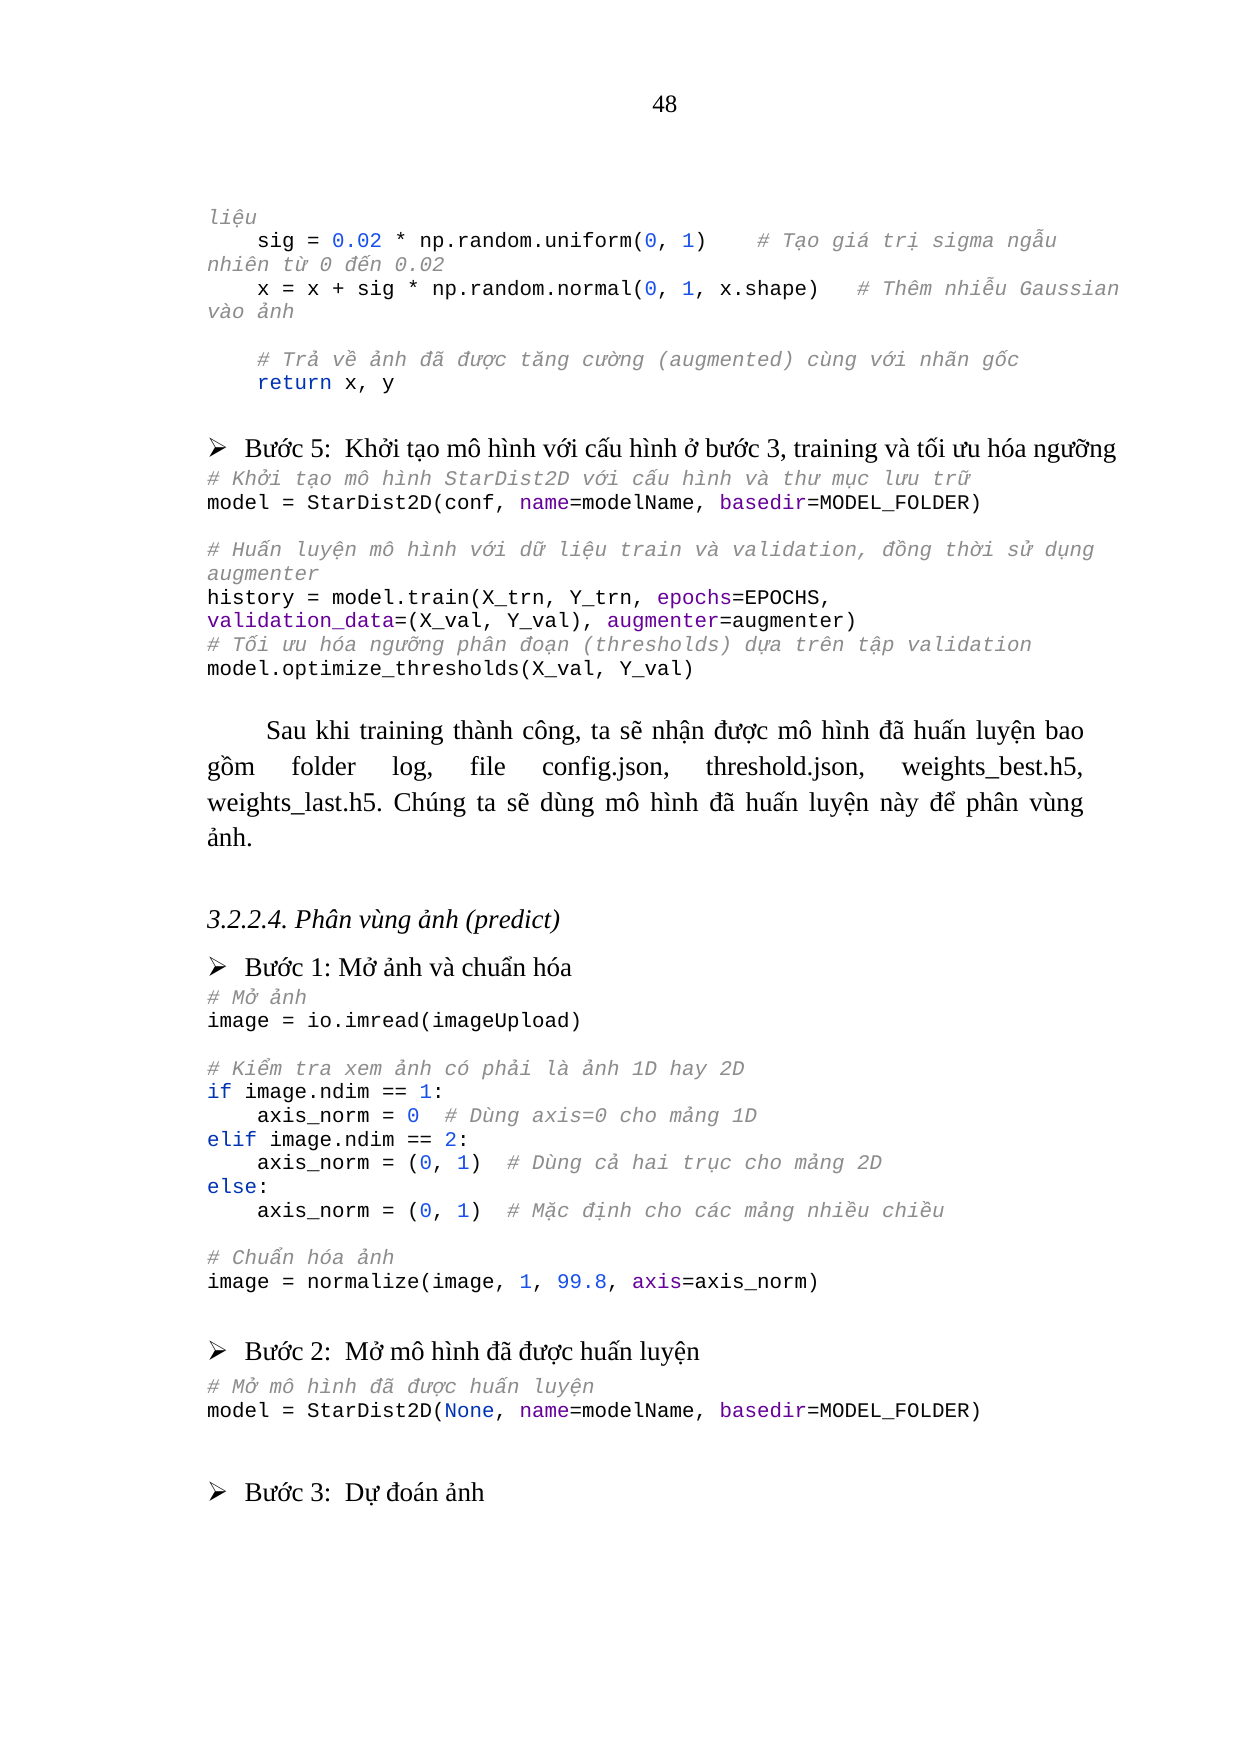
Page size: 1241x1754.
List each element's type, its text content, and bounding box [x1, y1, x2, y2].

text Sau khi training thành công, ta sẽ nhận được mô hình đã huấn luyện bao gồm folder log, file config.json, threshold.json, weights_best.h5, weights_last.h5. Chúng ta sẽ dùng mô hình đã huấn luyện này để phân vùng ảnh. [207, 714, 1084, 853]
list Bước 5: Khởi tạo mô hình với cấu hình ở bước 3, training và tối ưu hóa ngưỡng [207, 432, 1122, 464]
list Bước 3: Dự đoán ảnh [207, 1476, 1122, 1508]
list Bước 1: Mở ảnh và chuẩn hóa [207, 951, 1122, 982]
text model = StarDist2D(None, name=modelName, basedir=MODEL_FOLDER) [207, 1400, 1122, 1423]
subtitle 3.2.2.4. Phân vùng ảnh (predict) [207, 903, 1122, 934]
text # Mở ảnh image = io.imread(imageUpload) # Kiểm tra xem ảnh có phải là ảnh 1D hay 2D if image.ndim == 1: axis_norm = 0 # Dùng axis=0 cho mảng 1D elif image.ndim == 2: axis_norm = (0, 1) # Dùng cả hai trục cho mảng 2D else: axis_norm = (0, 1) # Mặc định cho các mảng nhiều chiều # Chuẩn hóa ảnh image = normalize(image, 1, 99.8, axis=axis_norm) [207, 987, 1122, 1294]
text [207, 207, 1122, 396]
text # Khởi tạo mô hình StarDist2D với cấu hình và thư mục lưu trữ model = StarDist2D(conf, name=modelName, basedir=MODEL_FOLDER) # Huấn luyện mô hình với dữ liệu train và validation, đồng thời sử dụng augmenter history = model.train(X_trn, Y_trn, epochs=EPOCHS, validation_data=(X_val, Y_val), augmenter=augmenter) # Tối ưu hóa ngưỡng phân đoạn (thresholds) dựa trên tập validation model.optimize_thresholds(X_val, Y_val) [207, 468, 1122, 681]
list Bước 2: Mở mô hình đã được huấn luyện [207, 1336, 1122, 1367]
text # Mở mô hình đã được huấn luyện [207, 1376, 1122, 1400]
